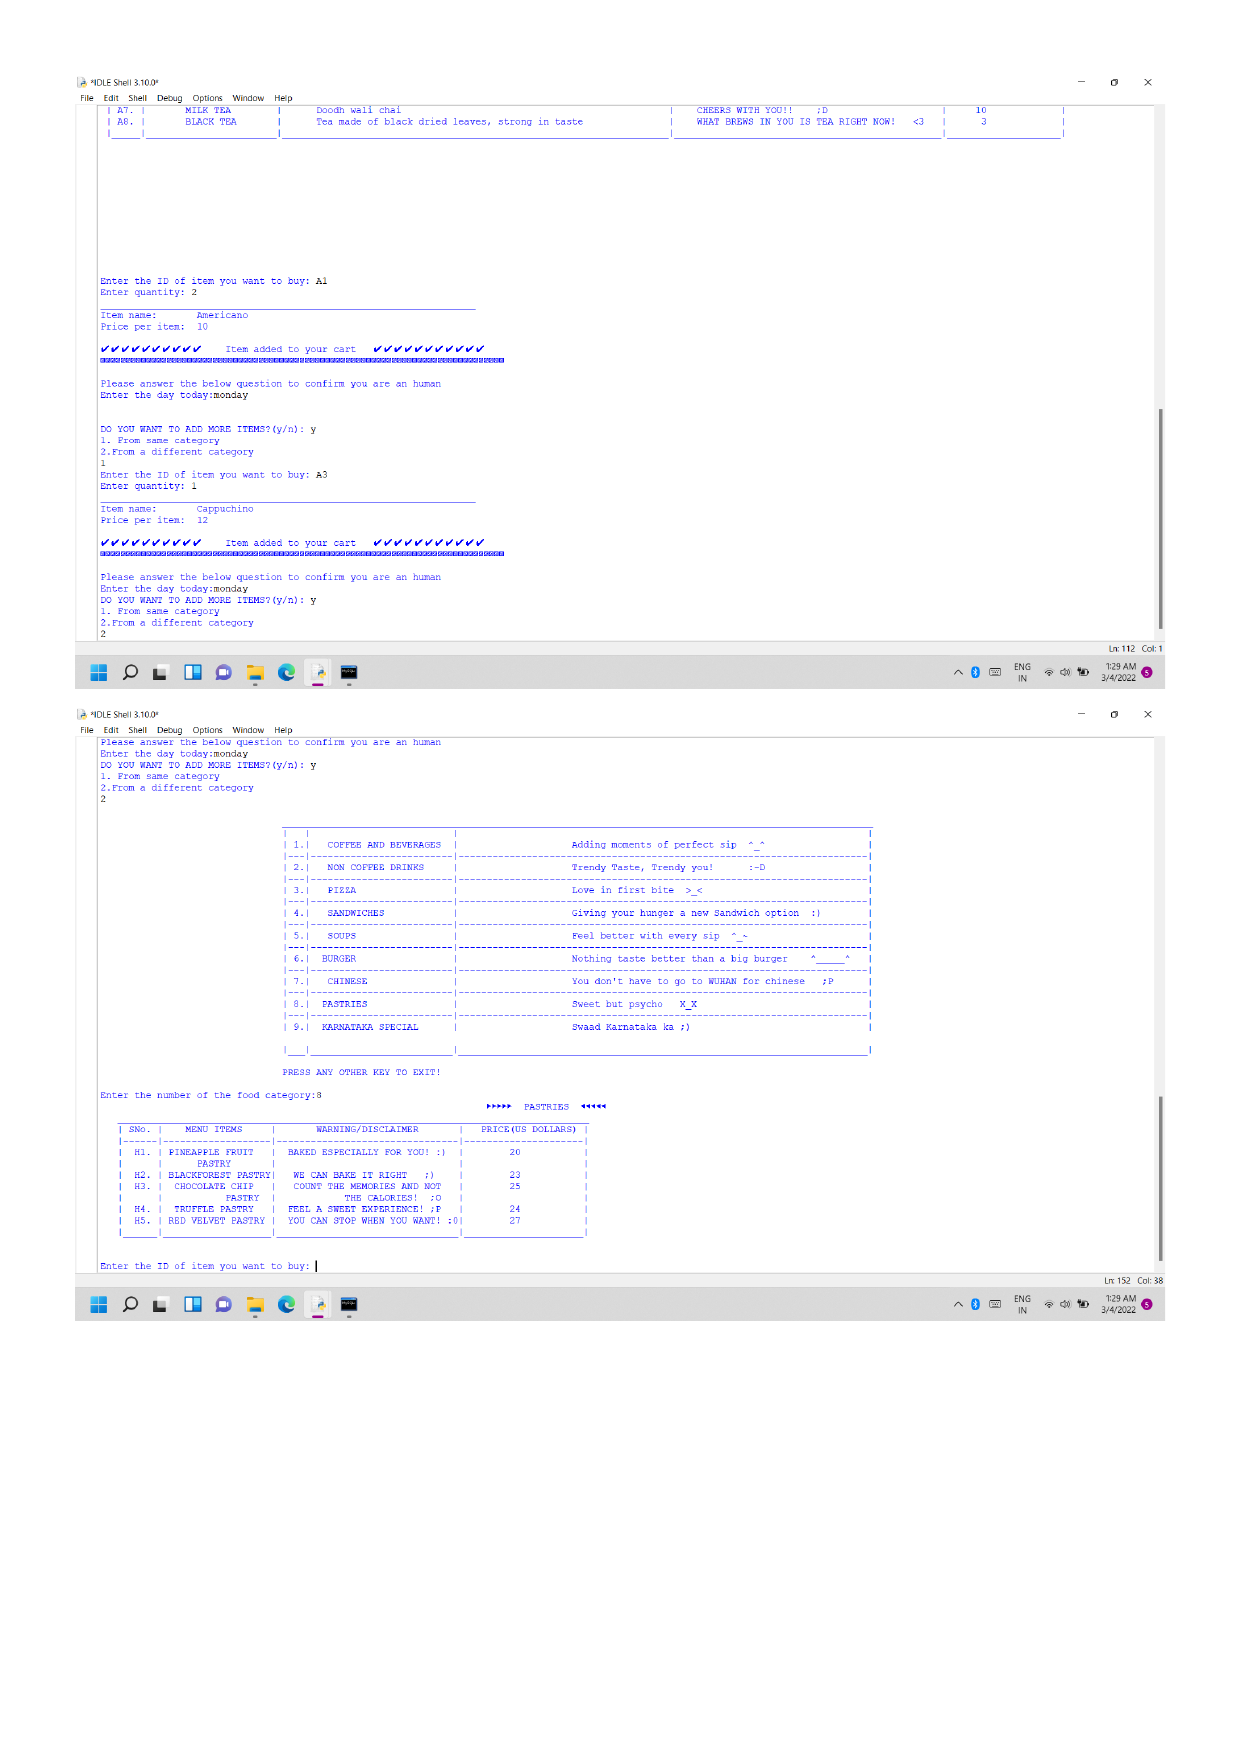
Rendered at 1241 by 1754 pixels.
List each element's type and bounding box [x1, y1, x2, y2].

picture [75, 707, 1166, 1321]
picture [75, 75, 1166, 689]
